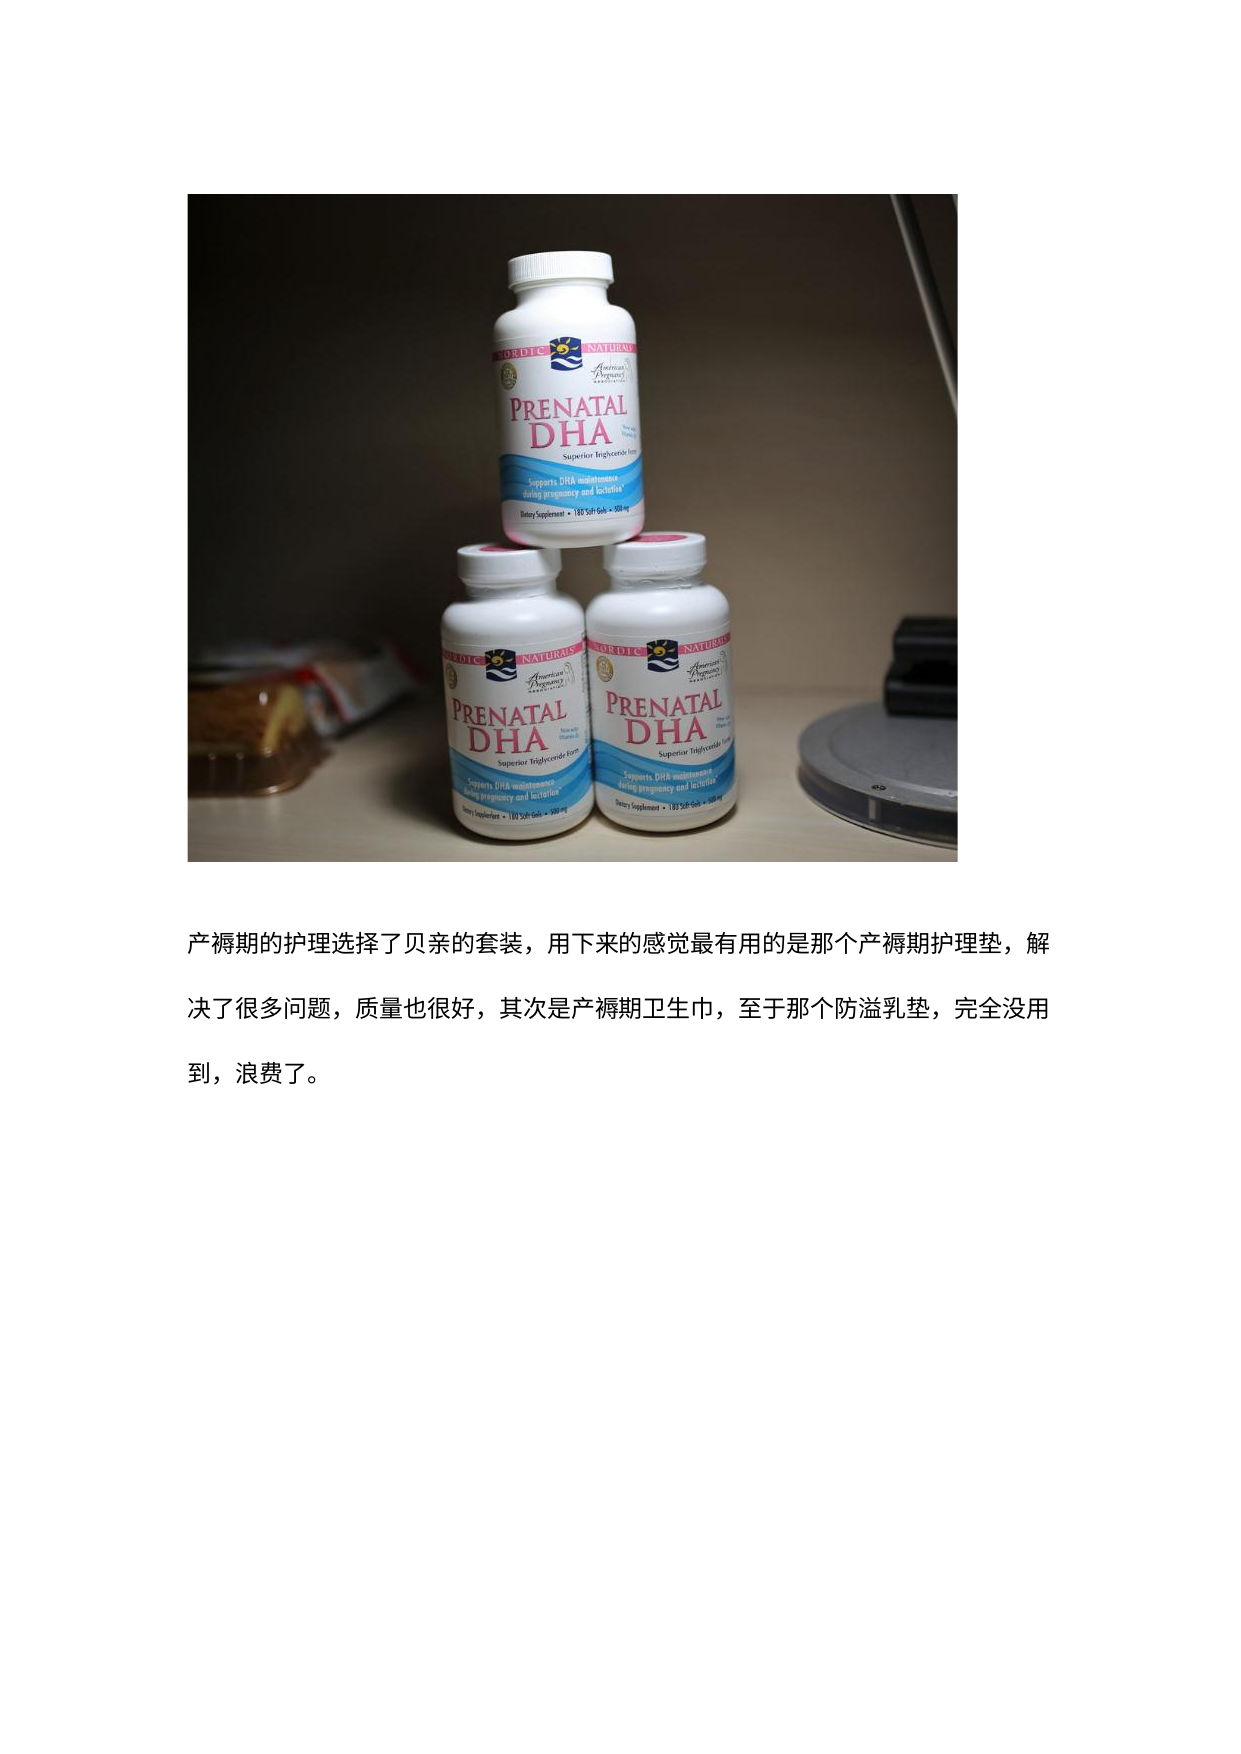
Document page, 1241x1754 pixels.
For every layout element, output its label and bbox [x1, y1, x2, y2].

picture [187, 194, 958, 862]
text [187, 162, 1053, 1104]
